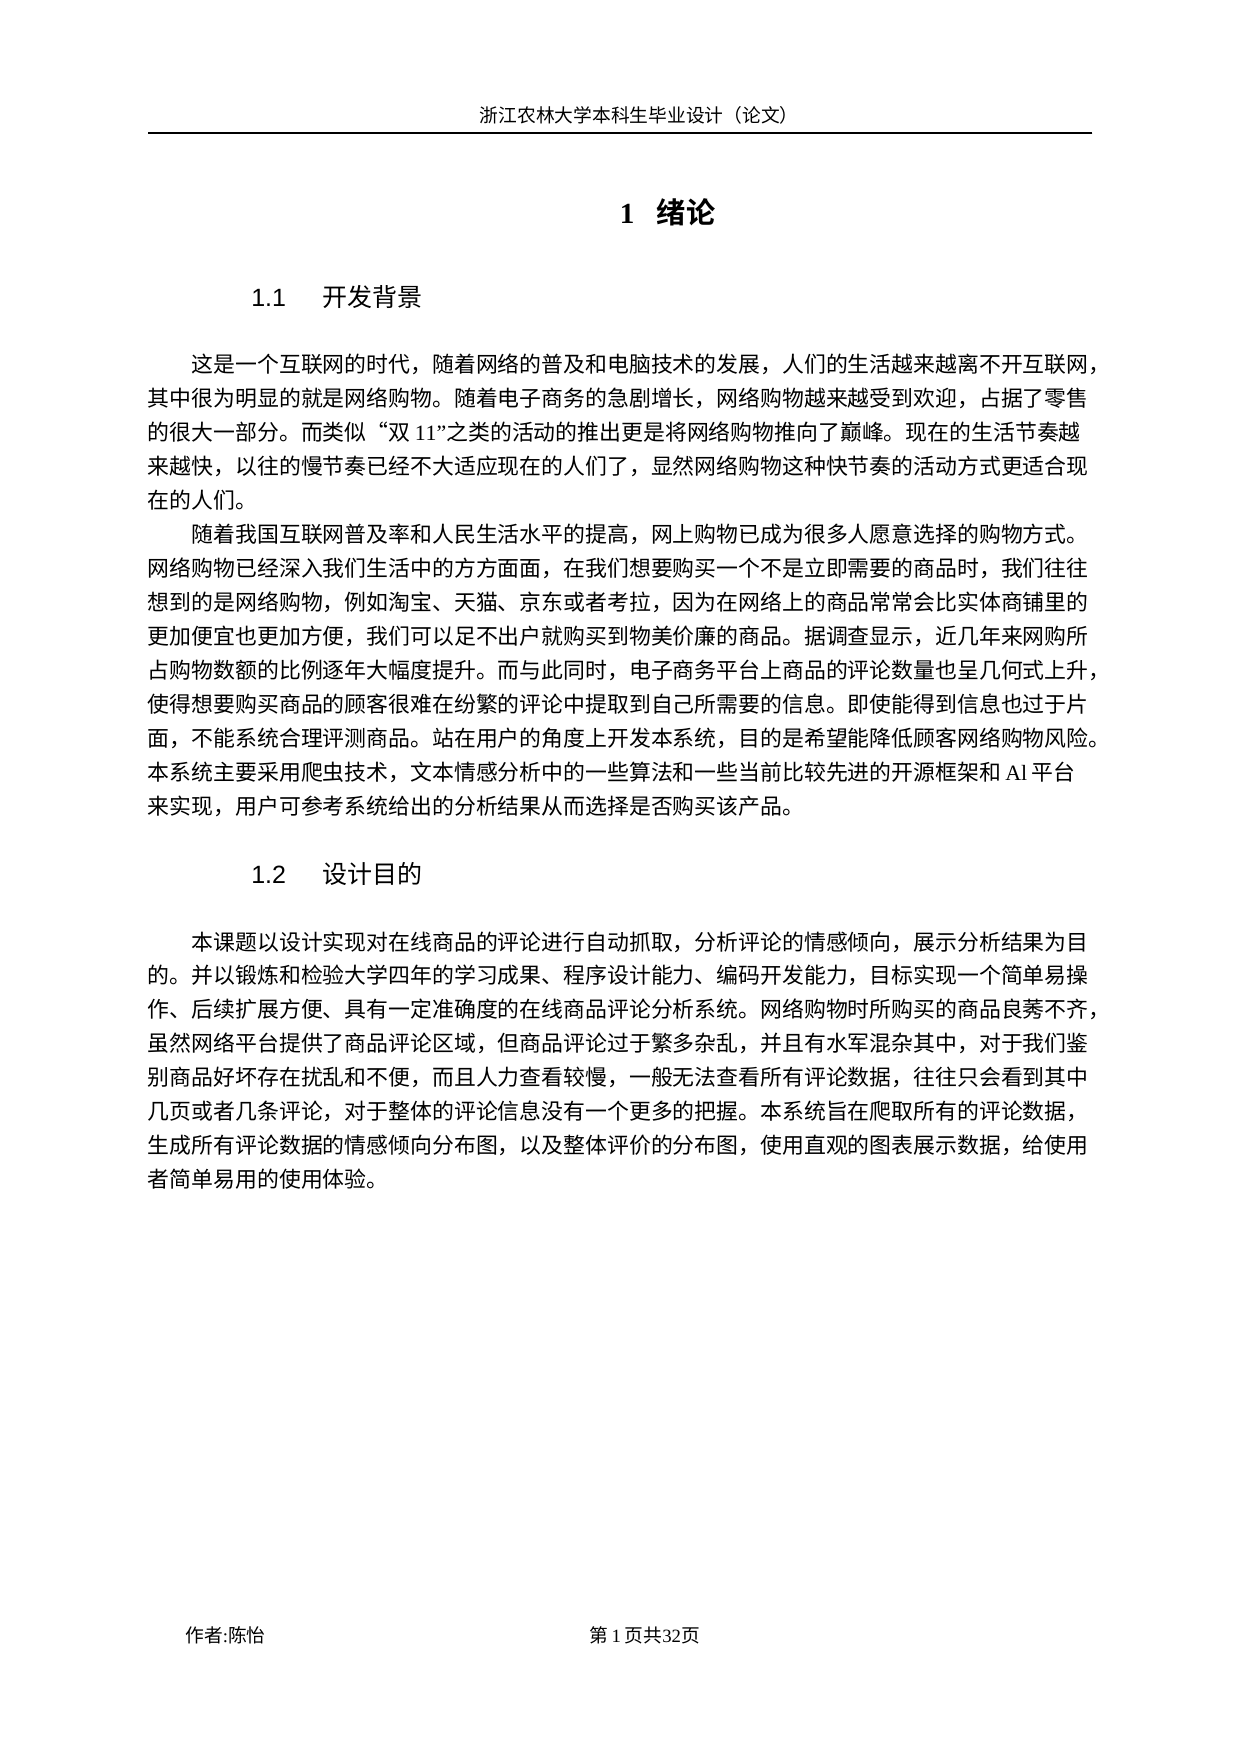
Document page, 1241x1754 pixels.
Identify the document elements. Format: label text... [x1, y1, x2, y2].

subtitle 设计目的 [251, 838, 1092, 906]
text 这是一个互联网的时代，随着网络的普及和电脑技术的发展，人们的生活越来越离不开互联网，其中很为明显的就是网络购物。随着电子商务的急剧增长，网络购物越来越受到欢迎，占据了零售的很大一部分。而类似“双11”之类的活动的推出更是将网络购物推向了巅峰。现在的生活节奏越来越快，以往的慢节奏已经不大适应现在的人们了，显然网络购物这种快节奏的活动方式更适合现在的人们。 [148, 346, 1092, 516]
text 随着我国互联网普及率和人民生活水平的提高，网上购物已成为很多人愿意选择的购物方式。网络购物已经深入我们生活中的方方面面，在我们想要购买一个不是立即需要的商品时，我们往往想到的是网络购物，例如淘宝、天猫、京东或者考拉，因为在网络上的商品常常会比实体商铺里的更加便宜也更加方便，我们可以足不出户就购买到物美价廉的商品。据调查显示，近几年来网购所占购物数额的比例逐年大幅度提升。而与此同时，电子商务平台上商品的评论数量也呈几何式上升，使得想要购买商品的顾客很难在纷繁的评论中提取到自己所需要的信息。即使能得到信息也过于片面，不能系统合理评测商品。站在用户的角度上开发本系统，目的是希望能降低顾客网络购物风险。本系统主要采用爬虫技术，文本情感分析中的一些算法和一些当前比较先进的开源框架和Al平台来实现，用户可参考系统给出的分析结果从而选择是否购买该产品。 [148, 516, 1092, 822]
subtitle 开发背景 [251, 261, 1092, 329]
text 本课题以设计实现对在线商品的评论进行自动抓取，分析评论的情感倾向，展示分析结果为目的。并以锻炼和检验大学四年的学习成果、程序设计能力、编码开发能力，目标实现一个简单易操作、后续扩展方便、具有一定准确度的在线商品评论分析系统。网络购物时所购买的商品良莠不齐，虽然网络平台提供了商品评论区域，但商品评论过于繁多杂乱，并且有水军混杂其中，对于我们鉴别商品好坏存在扰乱和不便，而且人力查看较慢，一般无法查看所有评论数据，往往只会看到其中几页或者几条评论，对于整体的评论信息没有一个更多的把握。本系统旨在爬取所有的评论数据，生成所有评论数据的情感倾向分布图，以及整体评价的分布图，使用直观的图表展示数据，给使用者简单易用的使用体验。 [148, 923, 1092, 1195]
subtitle 绪论 [192, 176, 1092, 244]
